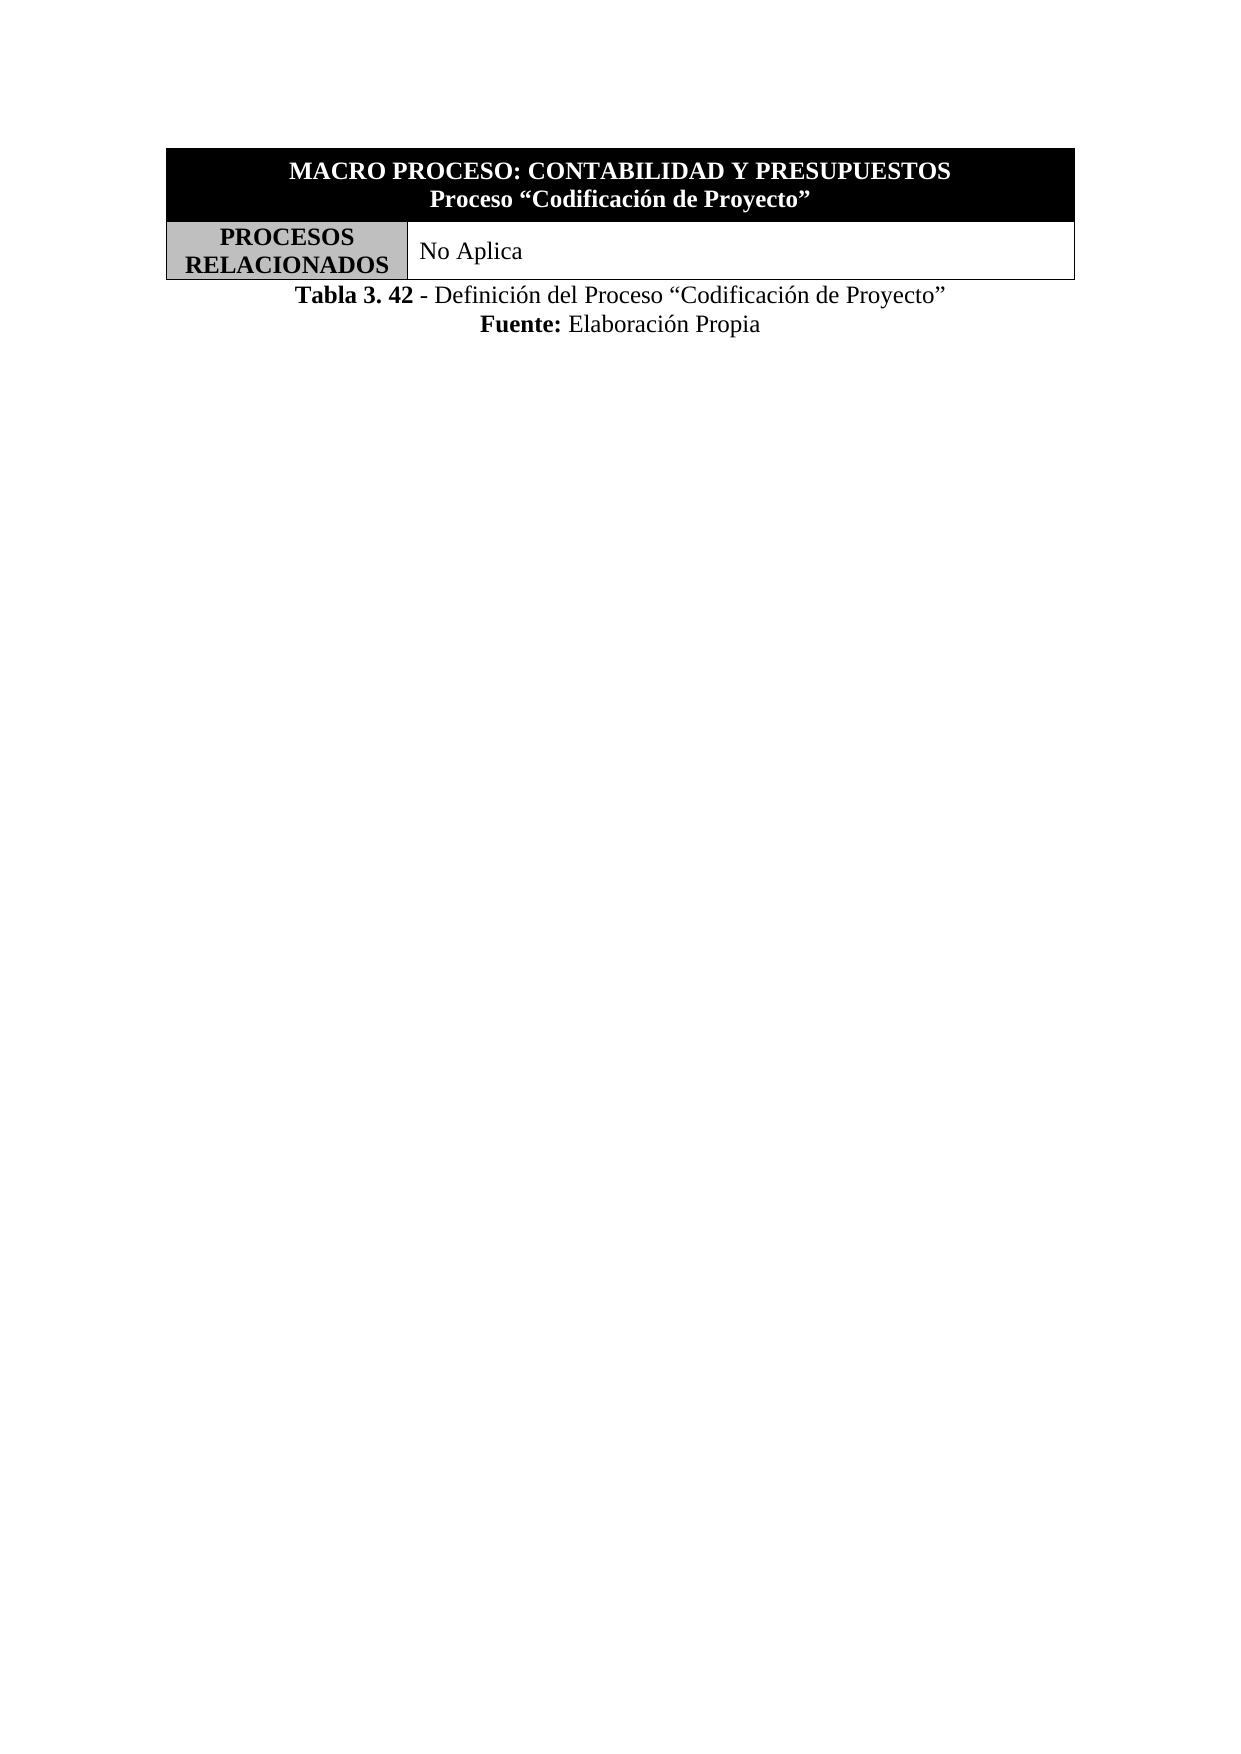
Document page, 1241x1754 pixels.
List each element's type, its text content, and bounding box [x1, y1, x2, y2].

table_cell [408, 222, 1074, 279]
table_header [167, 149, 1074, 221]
text Tabla 3. 42 - Definición del Proceso “Codificación de Proyecto” [177, 280, 1063, 309]
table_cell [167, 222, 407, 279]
text Fuente: Elaboración Propia [177, 309, 1063, 338]
